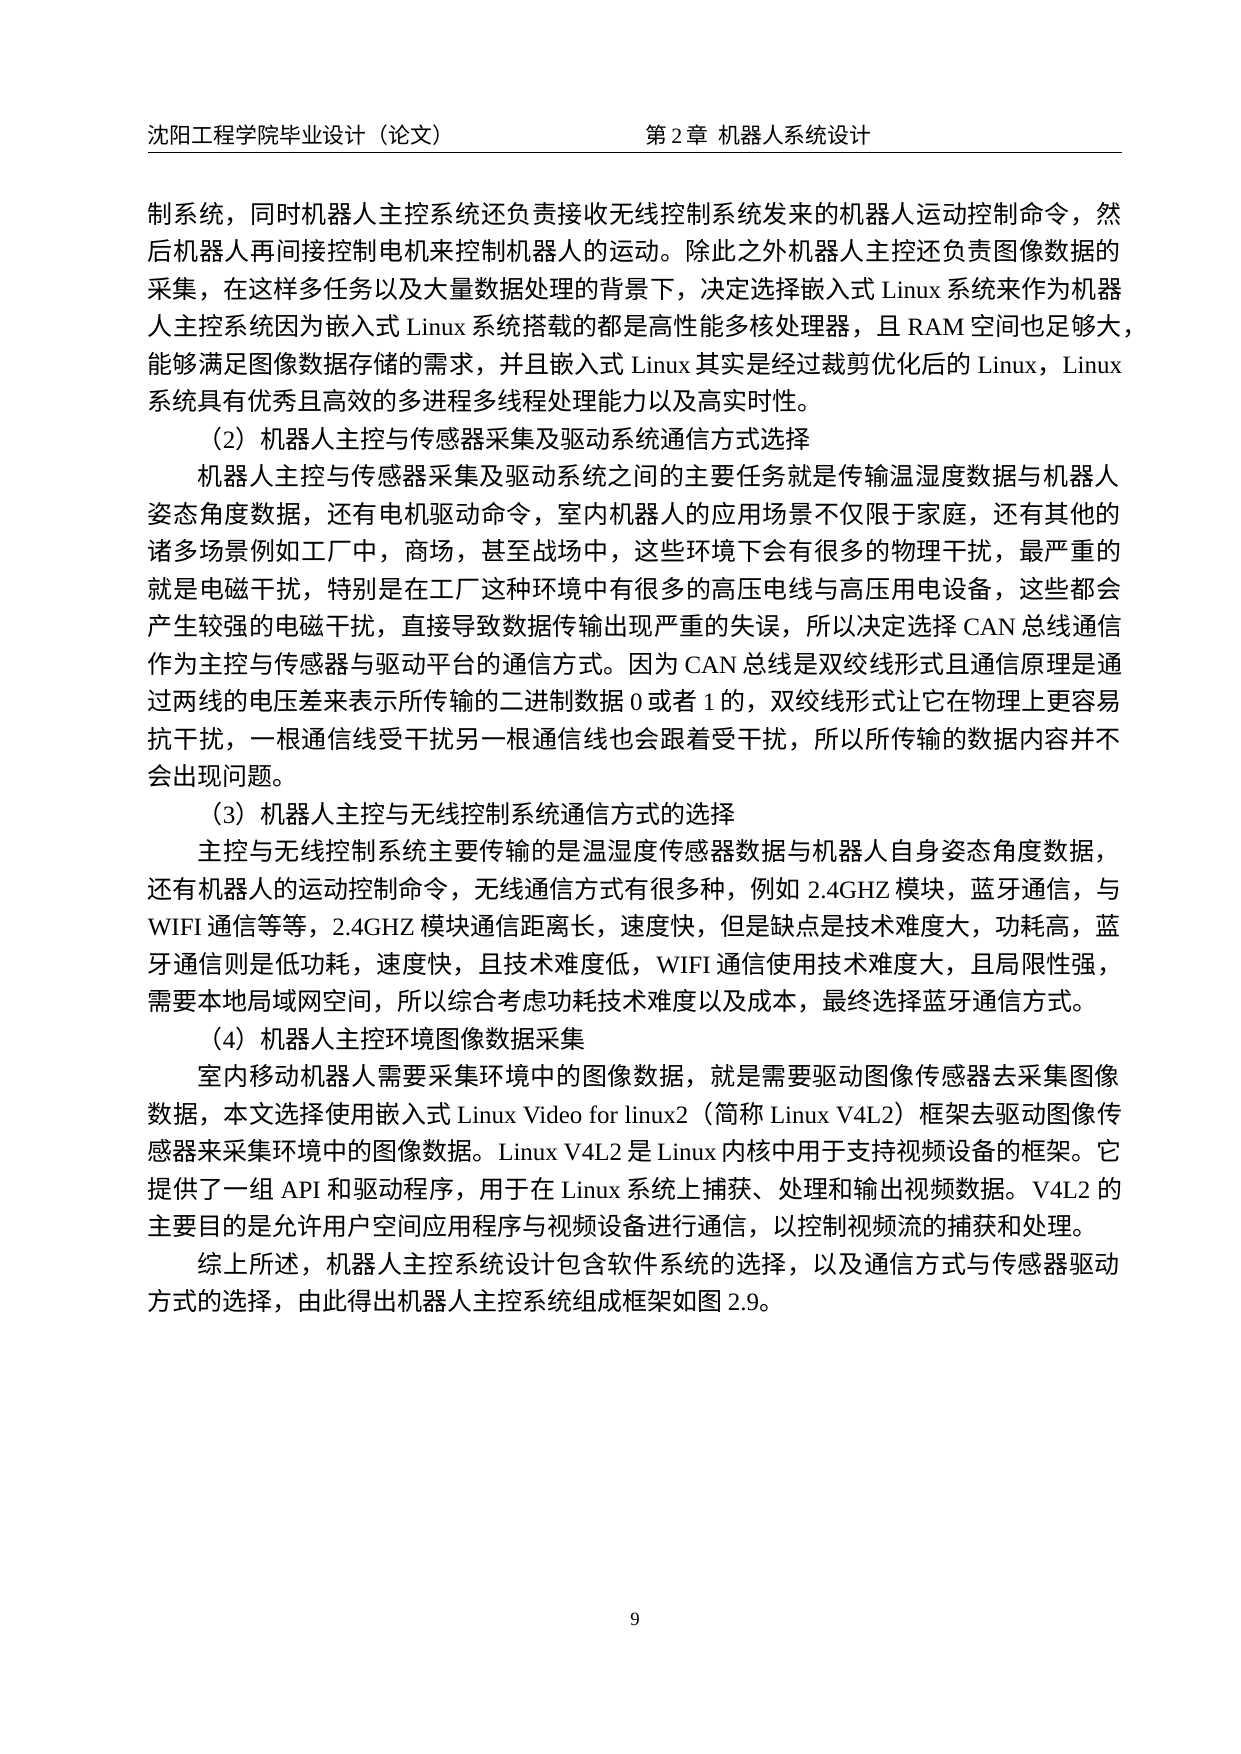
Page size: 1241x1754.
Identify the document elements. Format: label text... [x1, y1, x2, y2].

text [148, 193, 1122, 418]
text 室内移动机器人需要采集环境中的图像数据，就是需要驱动图像传感器去采集图像数据，本文选择使用嵌入式Linux Video for linux2（简称Linux V4L2）框架去驱动图像传感器来采集环境中的图像数据。Linux V4L2是Linux内核中用于支持视频设备的框架。它提供了一组 API 和驱动程序，用于在Linux系统上捕获、处理和输出视频数据。V4L2 的主要目的是允许用户空间应用程序与视频设备进行通信，以控制视频流的捕获和处理。 [148, 1056, 1122, 1243]
text （3）机器人主控与无线控制系统通信方式的选择 [148, 793, 1122, 831]
text 综上所述，机器人主控系统设计包含软件系统的选择，以及通信方式与传感器驱动方式的选择，由此得出机器人主控系统组成框架如图2.9。 [148, 1243, 1122, 1318]
text 机器人主控与传感器采集及驱动系统之间的主要任务就是传输温湿度数据与机器人姿态角度数据，还有电机驱动命令，室内机器人的应用场景不仅限于家庭，还有其他的诸多场景例如工厂中，商场，甚至战场中，这些环境下会有很多的物理干扰，最严重的就是电磁干扰，特别是在工厂这种环境中有很多的高压电线与高压用电设备，这些都会产生较强的电磁干扰，直接导致数据传输出现严重的失误，所以决定选择CAN总线通信作为主控与传感器与驱动平台的通信方式。因为CAN总线是双绞线形式且通信原理是通过两线的电压差来表示所传输的二进制数据0或者1的，双绞线形式让它在物理上更容易抗干扰，一根通信线受干扰另一根通信线也会跟着受干扰，所以所传输的数据内容并不会出现问题。 [148, 456, 1122, 793]
text （2）机器人主控与传感器采集及驱动系统通信方式选择 [148, 418, 1122, 456]
text 主控与无线控制系统主要传输的是温湿度传感器数据与机器人自身姿态角度数据，还有机器人的运动控制命令，无线通信方式有很多种，例如2.4GHZ模块，蓝牙通信，与WIFI通信等等，2.4GHZ模块通信距离长，速度快，但是缺点是技术难度大，功耗高，蓝牙通信则是低功耗，速度快，且技术难度低，WIFI通信使用技术难度大，且局限性强，需要本地局域网空间，所以综合考虑功耗技术难度以及成本，最终选择蓝牙通信方式。 [148, 831, 1122, 1018]
text （4）机器人主控环境图像数据采集 [148, 1018, 1122, 1056]
